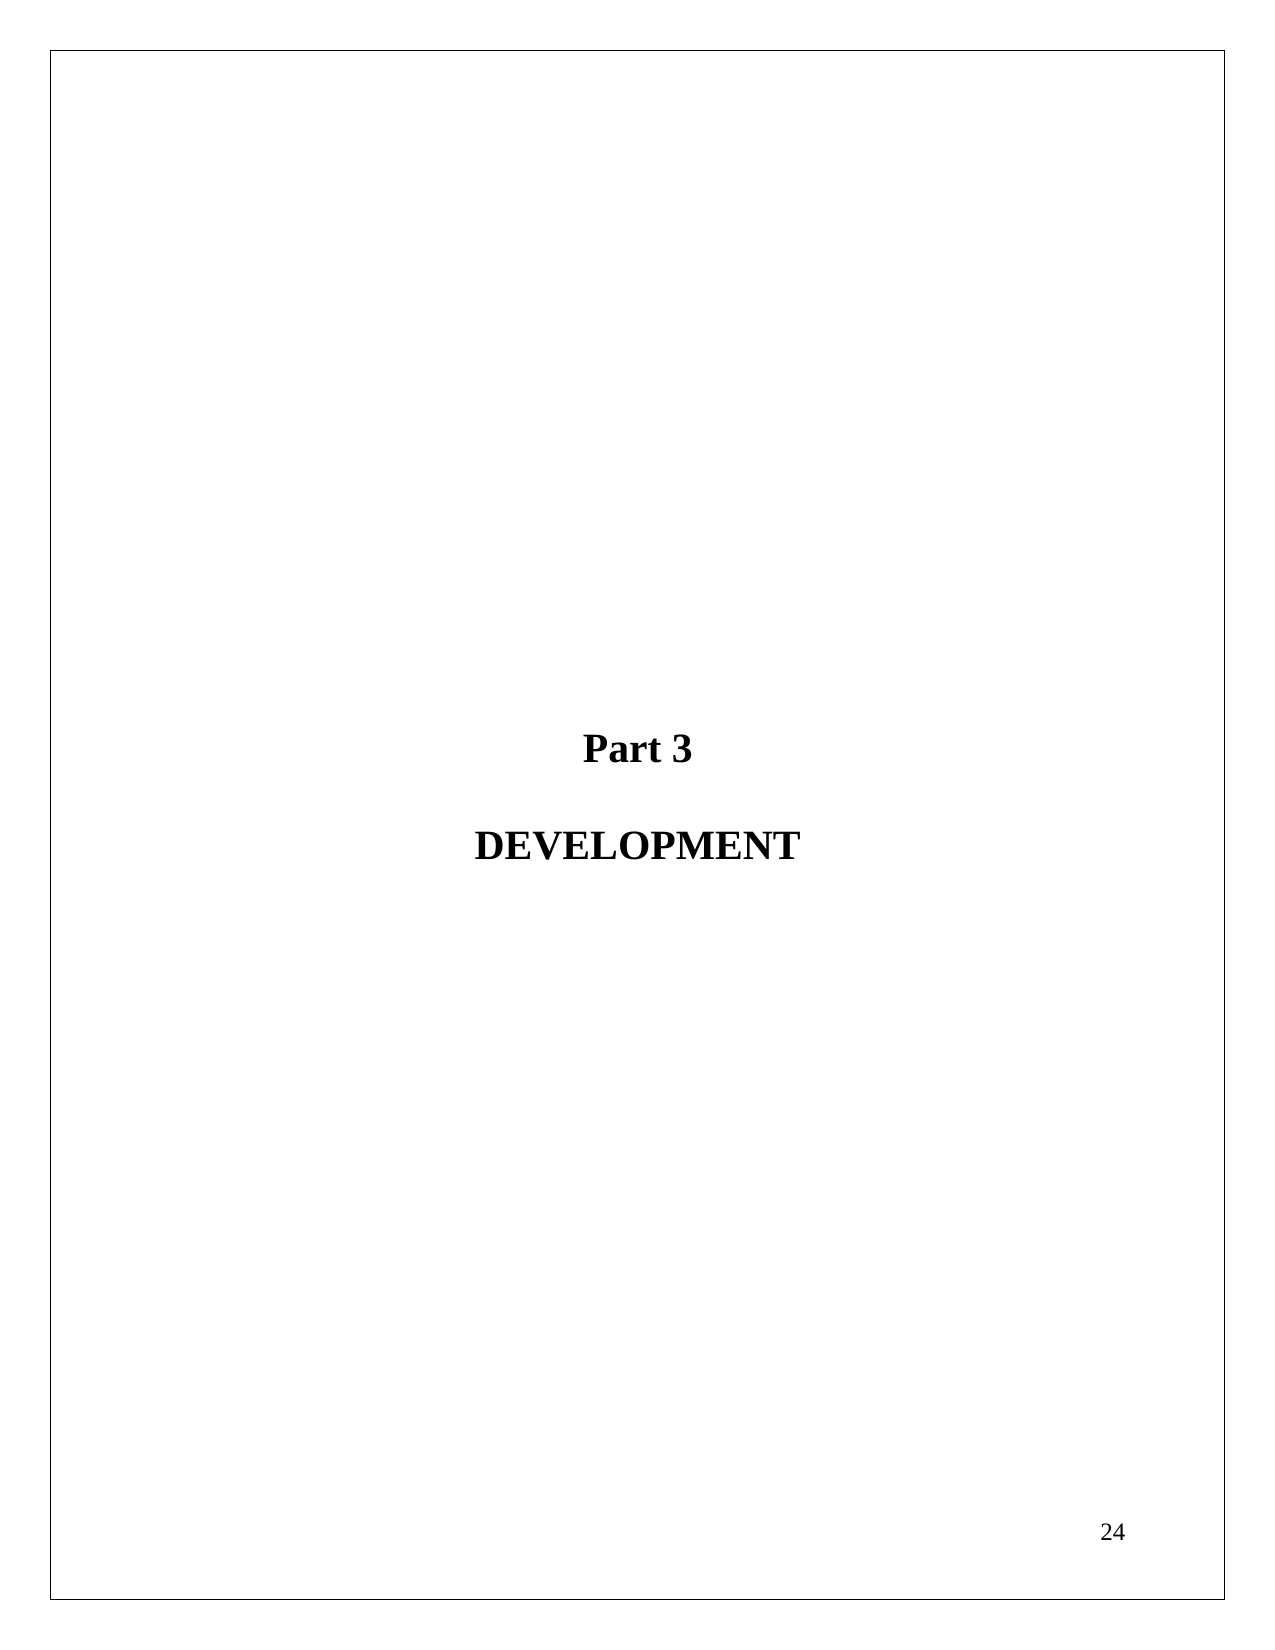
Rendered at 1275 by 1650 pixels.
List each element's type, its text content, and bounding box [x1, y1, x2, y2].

text Part 3 [150, 724, 1125, 772]
text DEVELOPMENT [150, 821, 1125, 868]
